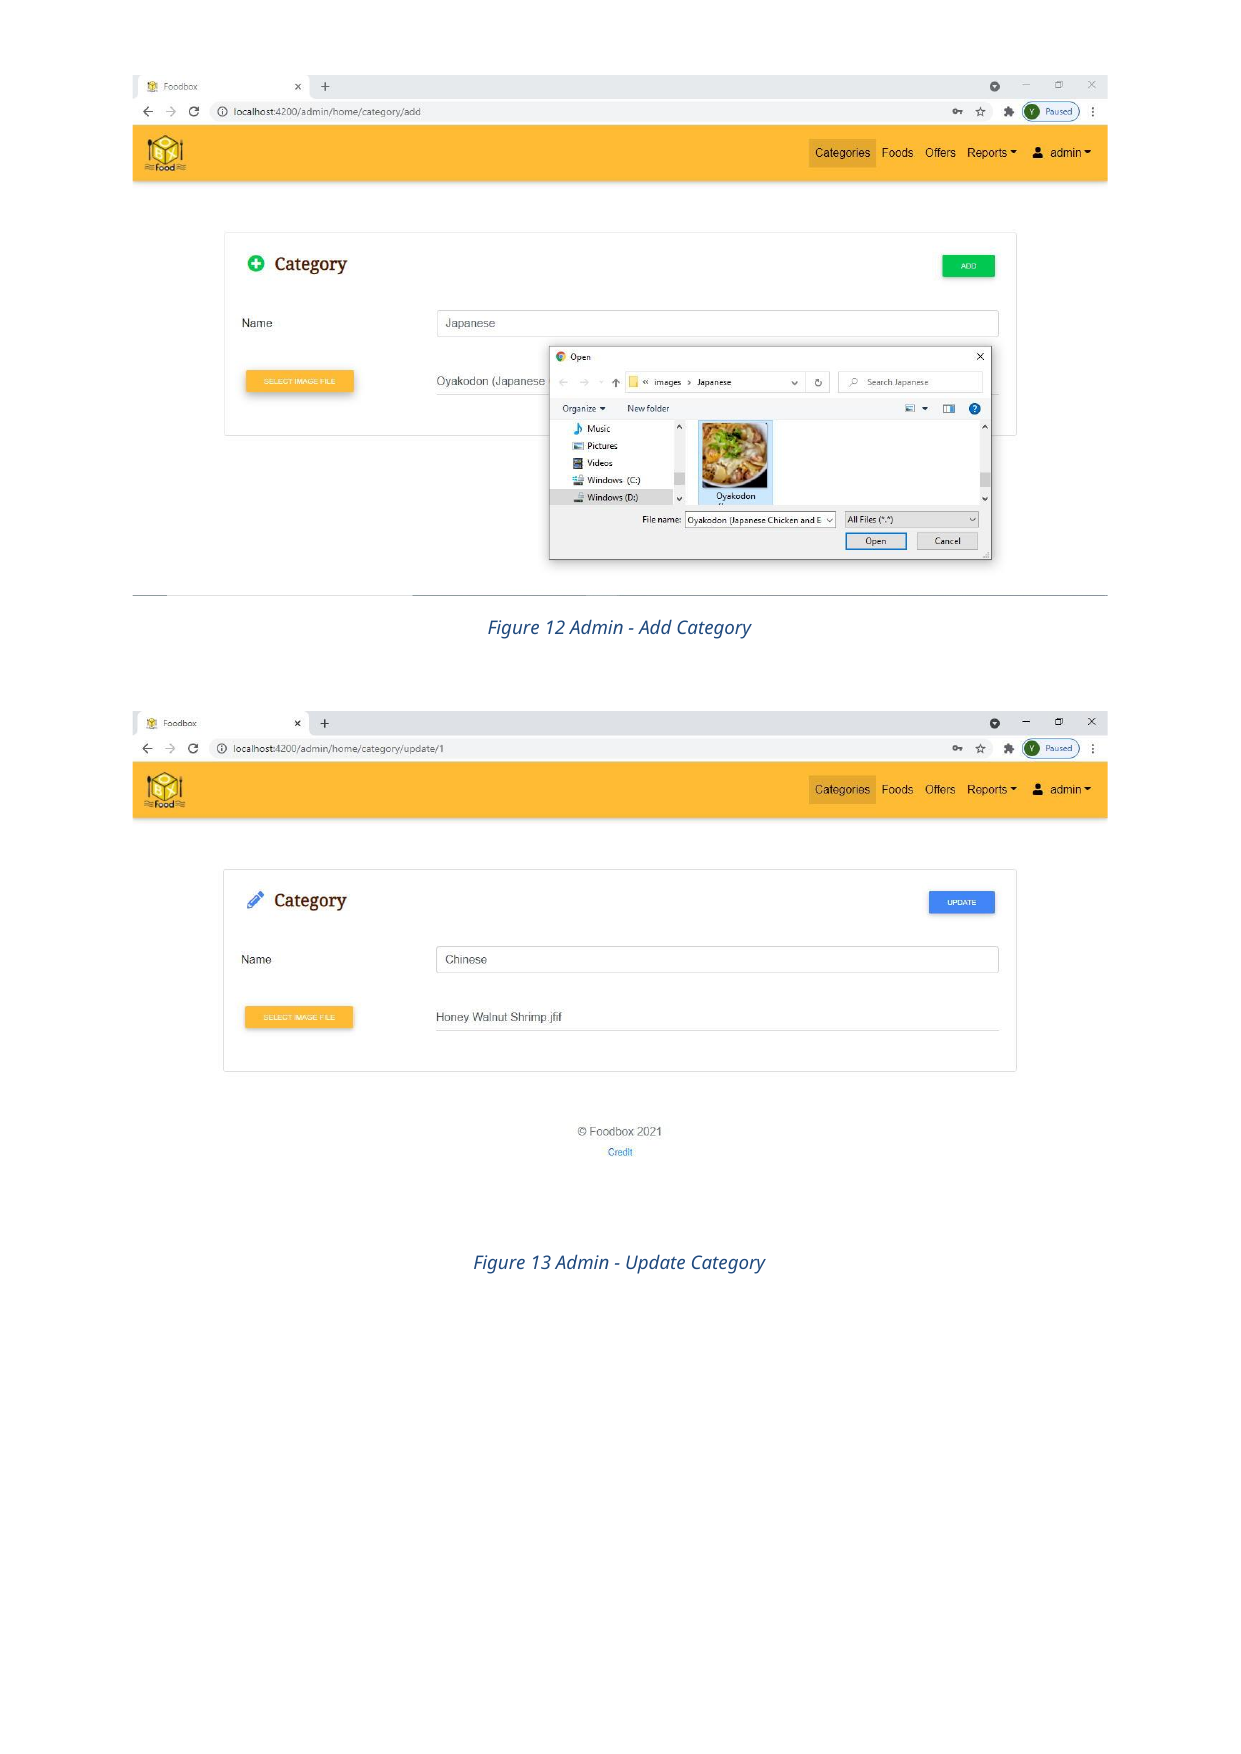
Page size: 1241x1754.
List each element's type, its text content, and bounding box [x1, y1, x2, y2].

picture [132, 75, 1108, 596]
picture [132, 711, 1108, 1230]
text Figure 12 Admin - Add Category [75, 614, 1165, 640]
text Figure 13 Admin - Update Category [75, 1249, 1165, 1275]
